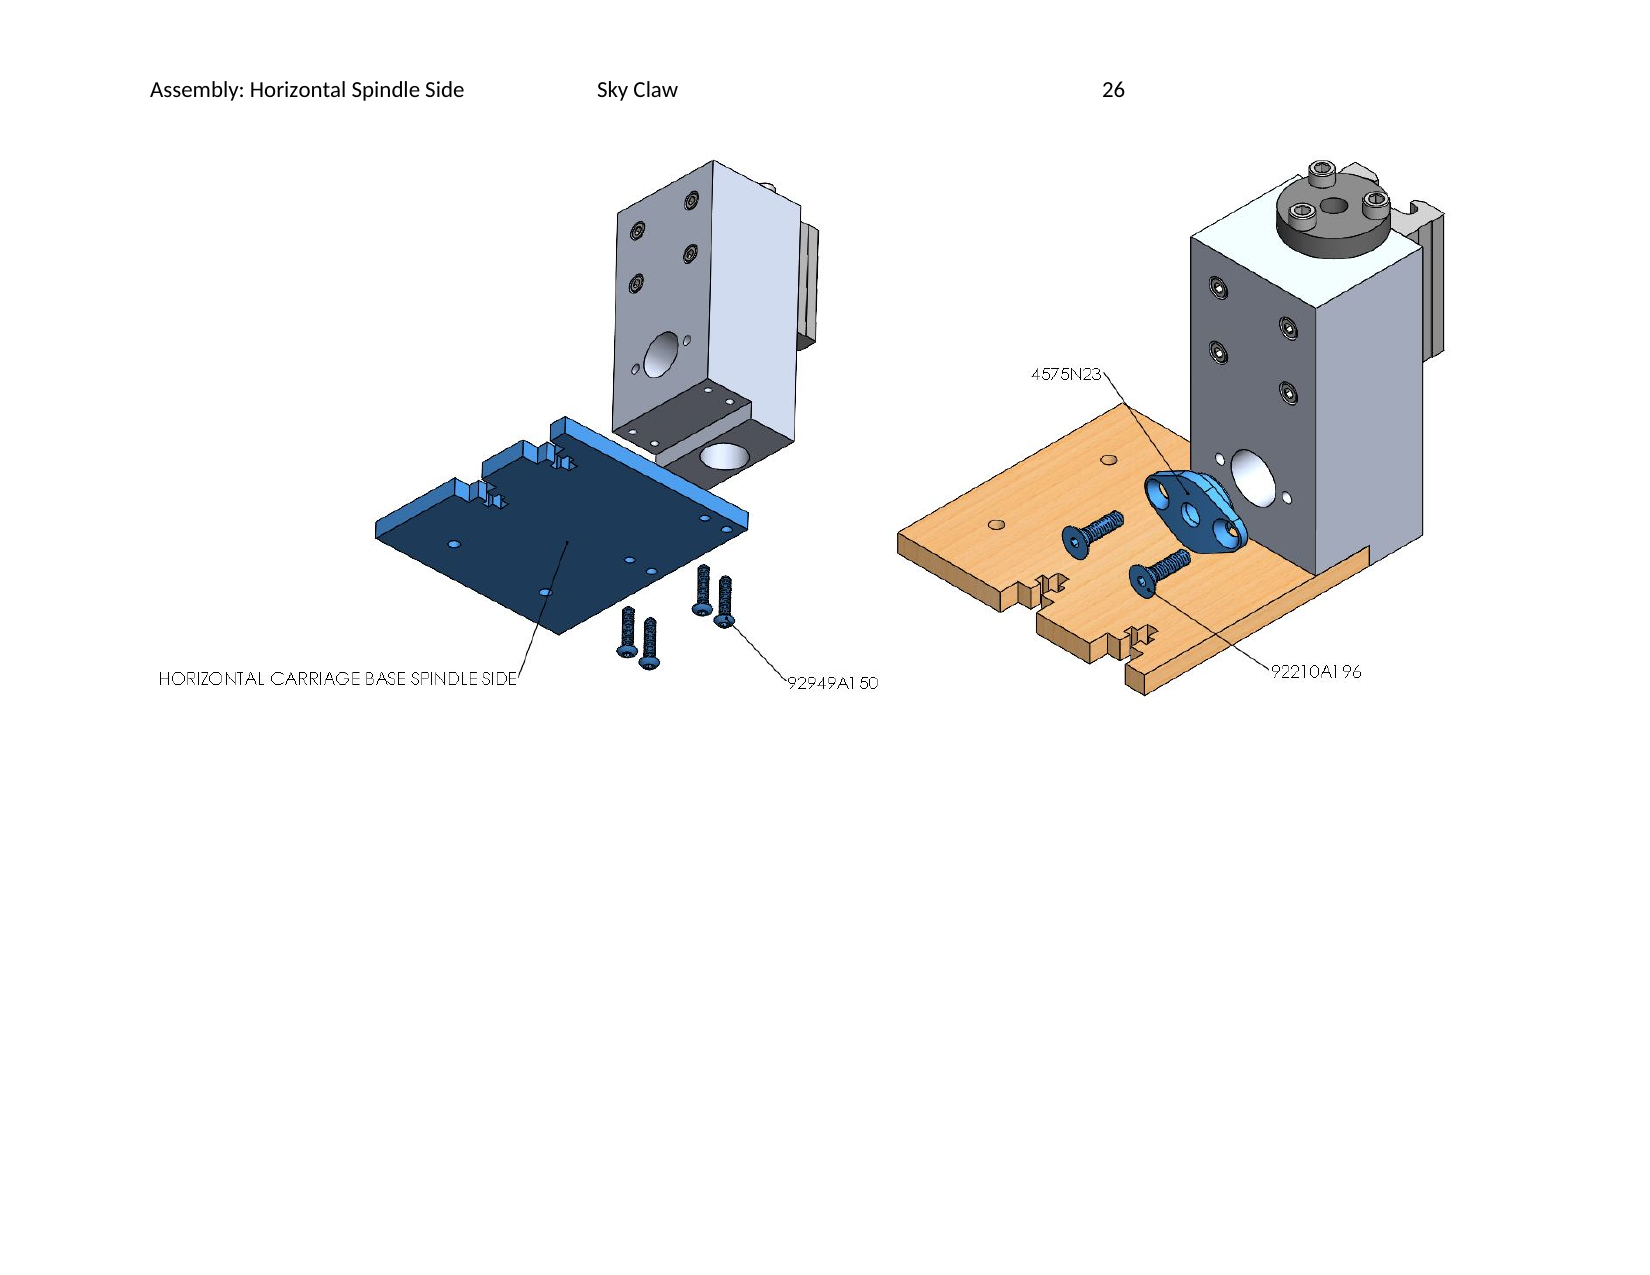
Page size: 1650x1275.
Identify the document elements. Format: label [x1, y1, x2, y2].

picture [150, 150, 1461, 705]
